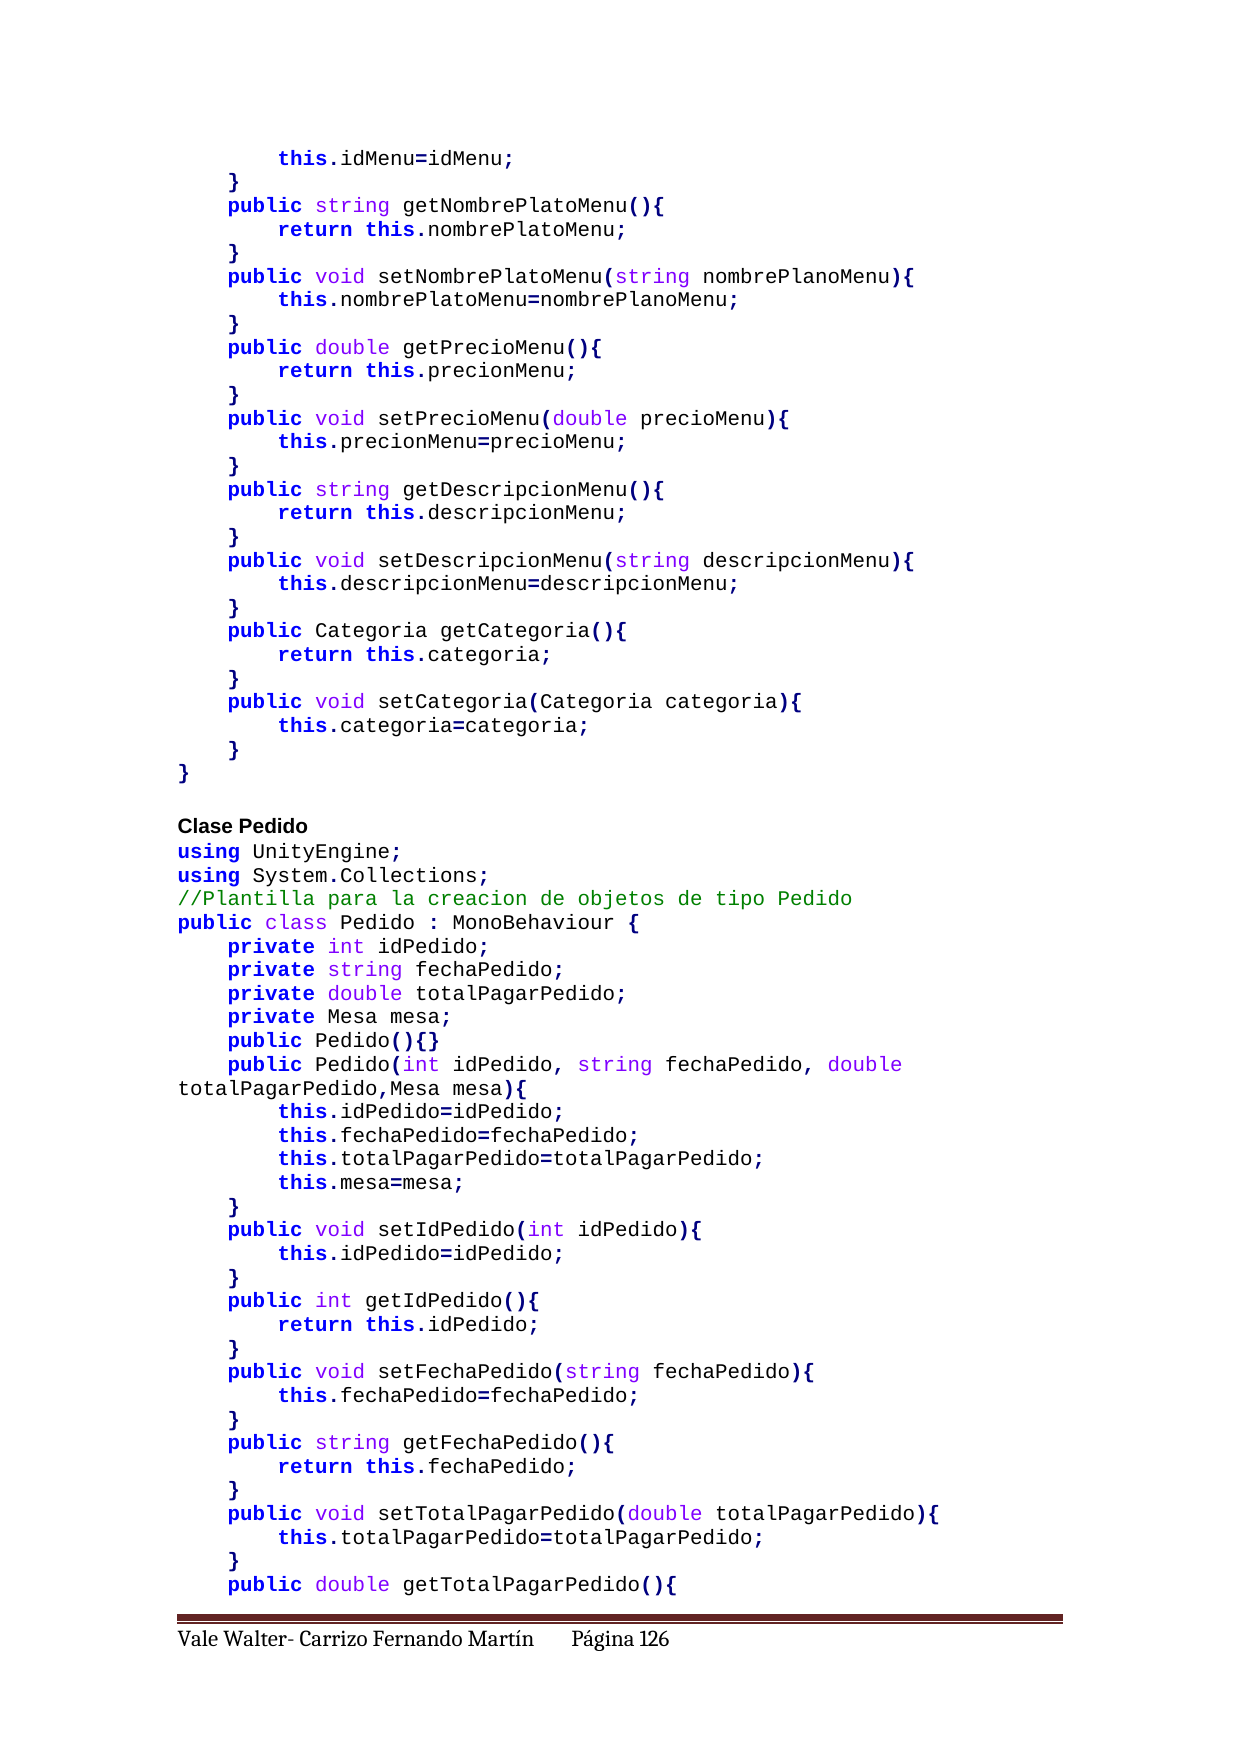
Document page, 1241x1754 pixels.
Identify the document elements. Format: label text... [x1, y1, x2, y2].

text } [177, 1196, 1063, 1219]
text return this.categoria; [177, 644, 1063, 668]
text Clase Pedido [177, 813, 1063, 837]
text private int idPedido; [177, 936, 1063, 959]
text } [177, 1550, 1063, 1574]
text return this.fechaPedido; [177, 1456, 1063, 1479]
text this.fechaPedido=fechaPedido; [177, 1385, 1063, 1408]
text this.mesa=mesa; [177, 1172, 1063, 1196]
text this.totalPagarPedido=totalPagarPedido; [177, 1527, 1063, 1550]
text private Mesa mesa; [177, 1007, 1063, 1030]
text public void setPrecioMenu(double precioMenu){ [177, 408, 1063, 431]
text public string getNombrePlatoMenu(){ [177, 195, 1063, 218]
text this.precionMenu=precioMenu; [177, 431, 1063, 455]
text public void setTotalPagarPedido(double totalPagarPedido){ [177, 1503, 1063, 1527]
text this.categoria=categoria; [177, 715, 1063, 739]
text this.nombrePlatoMenu=nombrePlanoMenu; [177, 289, 1063, 313]
text } [177, 242, 1063, 266]
text } [177, 668, 1063, 691]
text public int getIdPedido(){ [177, 1290, 1063, 1314]
text } [177, 1267, 1063, 1290]
text } [177, 1479, 1063, 1503]
text } [177, 1408, 1063, 1432]
text public void setNombrePlatoMenu(string nombrePlanoMenu){ [177, 266, 1063, 289]
text public double getPrecioMenu(){ [177, 337, 1063, 360]
text } [177, 455, 1063, 479]
text return this.descripcionMenu; [177, 502, 1063, 526]
text } [177, 384, 1063, 408]
text using UnityEngine; [177, 841, 1063, 865]
text return this.precionMenu; [177, 360, 1063, 384]
text public void setIdPedido(int idPedido){ [177, 1219, 1063, 1243]
text this.idPedido=idPedido; [177, 1101, 1063, 1125]
text public Pedido(int idPedido, string fechaPedido, double totalPagarPedido,Mesa mesa){ [177, 1054, 1063, 1101]
text public void setDescripcionMenu(string descripcionMenu){ [177, 549, 1063, 573]
text public void setFechaPedido(string fechaPedido){ [177, 1361, 1063, 1385]
text return this.idPedido; [177, 1314, 1063, 1338]
text this.descripcionMenu=descripcionMenu; [177, 573, 1063, 597]
text using System.Collections; [177, 865, 1063, 888]
text } [177, 171, 1063, 195]
text } [177, 762, 1063, 786]
text return this.nombrePlatoMenu; [177, 218, 1063, 242]
text public string getFechaPedido(){ [177, 1432, 1063, 1456]
text public double getTotalPagarPedido(){ [177, 1574, 1063, 1598]
text this.idMenu=idMenu; [177, 148, 1063, 171]
text public void setCategoria(Categoria categoria){ [177, 691, 1063, 715]
text private double totalPagarPedido; [177, 983, 1063, 1007]
text } [177, 739, 1063, 762]
text //Plantilla para la creacion de objetos de tipo Pedido [177, 888, 1063, 912]
text this.fechaPedido=fechaPedido; [177, 1125, 1063, 1148]
text private string fechaPedido; [177, 959, 1063, 983]
text } [177, 597, 1063, 621]
text public string getDescripcionMenu(){ [177, 479, 1063, 502]
text } [177, 1338, 1063, 1361]
text this.idPedido=idPedido; [177, 1243, 1063, 1267]
text } [177, 313, 1063, 337]
text public class Pedido : MonoBehaviour { [177, 912, 1063, 936]
text public Pedido(){} [177, 1030, 1063, 1054]
text public Categoria getCategoria(){ [177, 621, 1063, 644]
text } [177, 526, 1063, 549]
text this.totalPagarPedido=totalPagarPedido; [177, 1148, 1063, 1172]
